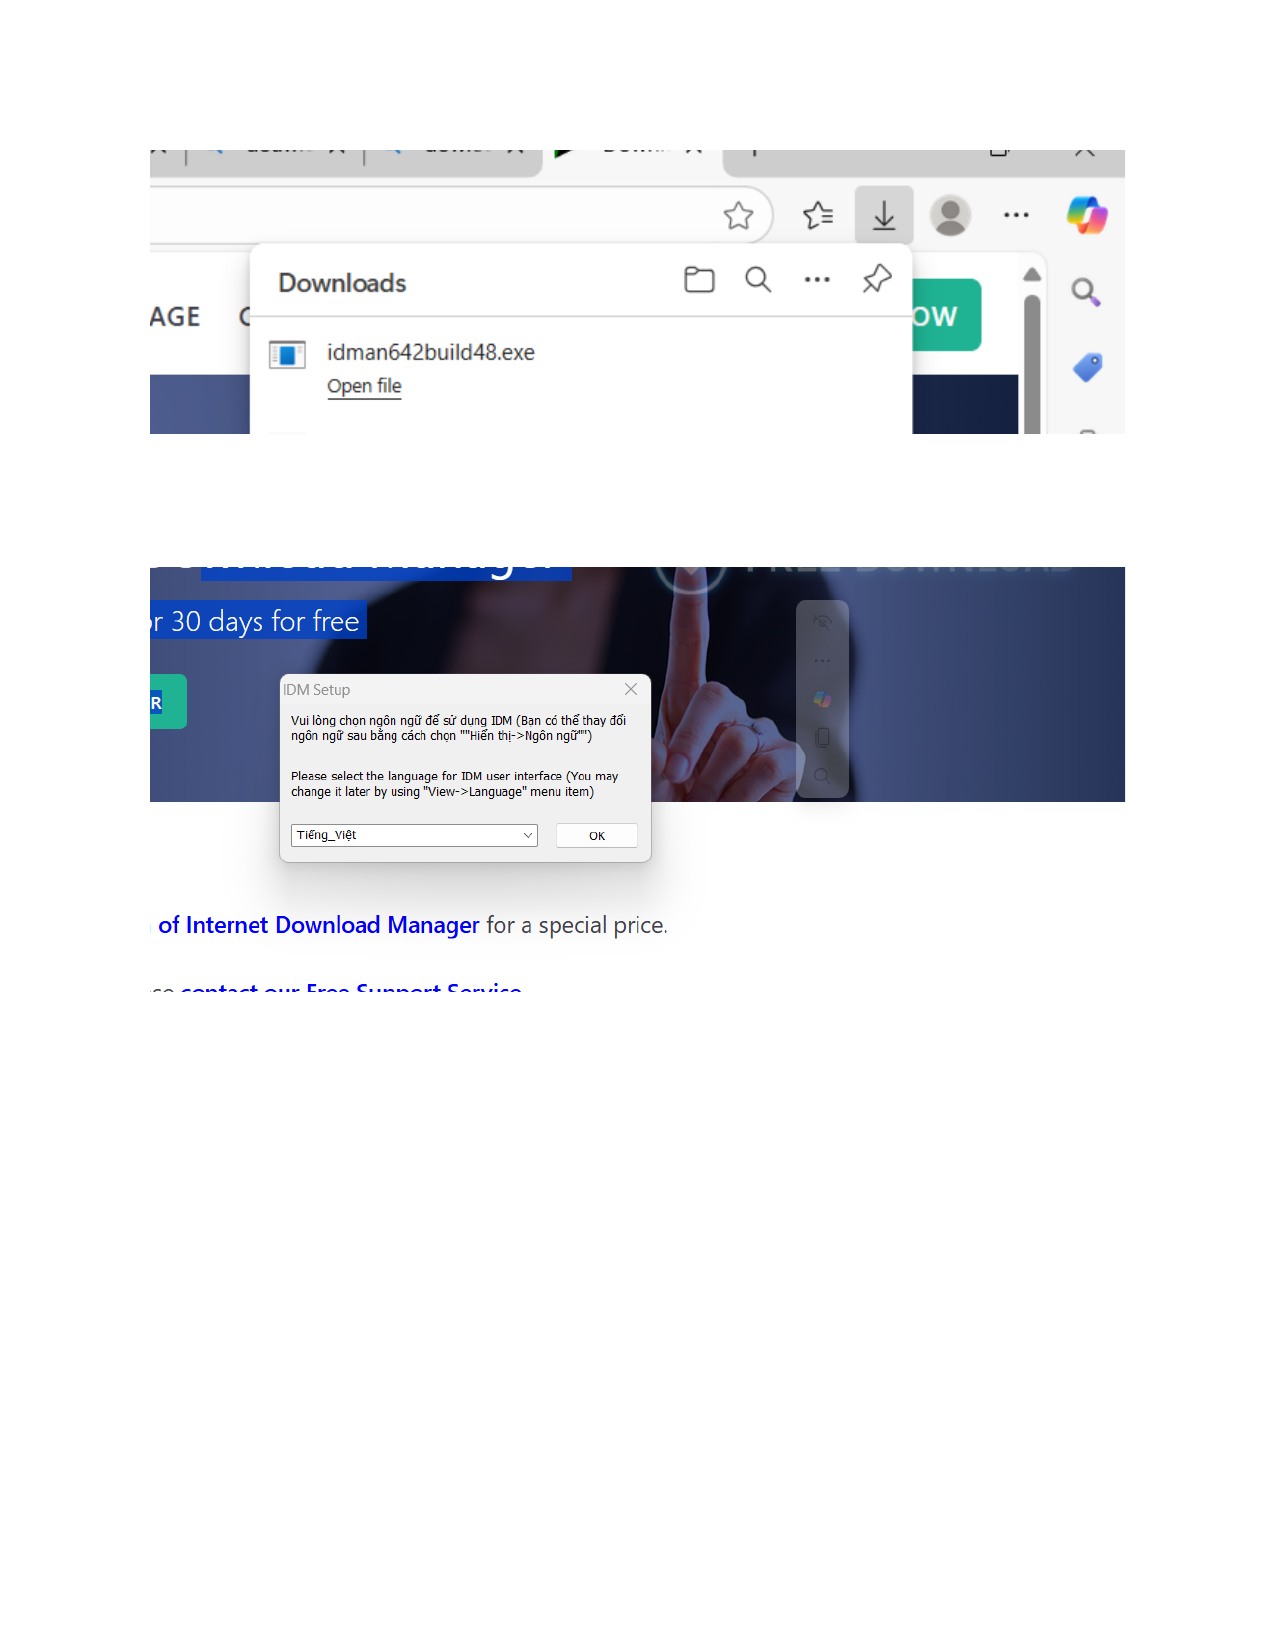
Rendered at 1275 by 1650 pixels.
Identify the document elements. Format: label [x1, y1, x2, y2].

picture [150, 150, 1125, 434]
picture [150, 567, 1125, 992]
